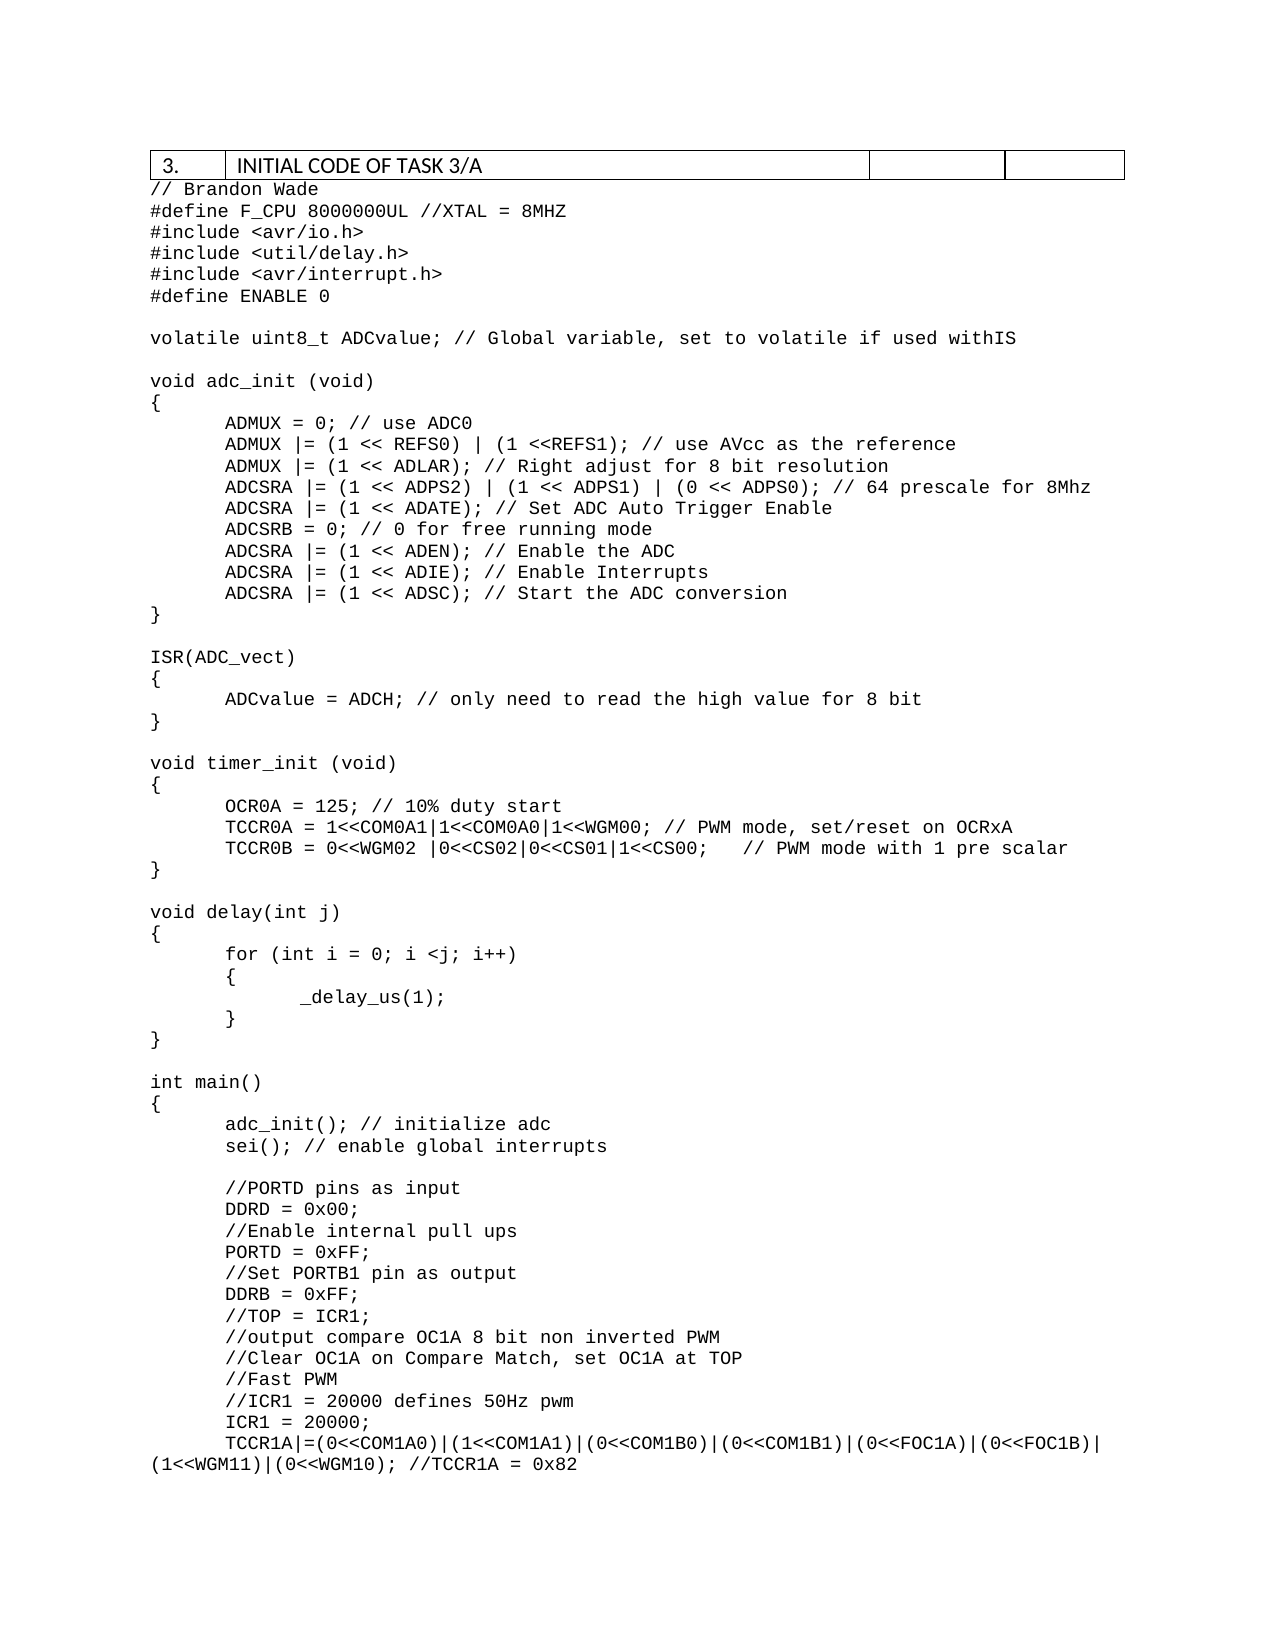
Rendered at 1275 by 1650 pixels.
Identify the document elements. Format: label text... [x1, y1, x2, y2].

text ADMUX = 0; // use ADC0 [150, 414, 1125, 435]
table_header [870, 151, 1004, 179]
text #include <avr/io.h> [150, 223, 1125, 244]
text //TOP = ICR1; [150, 1306, 1125, 1328]
text { [150, 1094, 1125, 1115]
text //ICR1 = 20000 defines 50Hz pwm [150, 1391, 1125, 1413]
text ADCSRB = 0; // 0 for free running mode [150, 520, 1125, 541]
text #define F_CPU 8000000UL //XTAL = 8MHZ [150, 201, 1125, 223]
text void timer_init (void) [150, 754, 1125, 775]
text { [150, 393, 1125, 414]
text } [150, 605, 1125, 626]
text { [150, 775, 1125, 796]
text ADCSRA |= (1 << ADEN); // Enable the ADC [150, 541, 1125, 563]
table_header INITIAL CODE OF TASK 3/A [226, 151, 869, 179]
text #include <avr/interrupt.h> [150, 265, 1125, 286]
text //output compare OC1A 8 bit non inverted PWM [150, 1328, 1125, 1349]
text // Brandon Wade [150, 180, 1125, 201]
text { [150, 966, 1125, 988]
text } [150, 860, 1125, 881]
text _delay_us(1); [150, 988, 1125, 1009]
text { [150, 924, 1125, 945]
text int main() [150, 1073, 1125, 1094]
text //PORTD pins as input [150, 1179, 1125, 1200]
text //Fast PWM [150, 1370, 1125, 1391]
text //Set PORTB1 pin as output [150, 1264, 1125, 1285]
text } [150, 1009, 1125, 1030]
text ADCvalue = ADCH; // only need to read the high value for 8 bit [150, 690, 1125, 711]
text ADMUX |= (1 << ADLAR); // Right adjust for 8 bit resolution [150, 456, 1125, 478]
text void delay(int j) [150, 903, 1125, 924]
text TCCR0A = 1<<COM0A1|1<<COM0A0|1<<WGM00; // PWM mode, set/reset on OCRxA [150, 818, 1125, 839]
text for (int i = 0; i <j; i++) [150, 945, 1125, 966]
text DDRD = 0x00; [150, 1200, 1125, 1221]
text ADMUX |= (1 << REFS0) | (1 <<REFS1); // use AVcc as the reference [150, 435, 1125, 456]
text volatile uint8_t ADCvalue; // Global variable, set to volatile if used withIS [150, 329, 1125, 350]
text TCCR0B = 0<<WGM02 |0<<CS02|0<<CS01|1<<CS00; // PWM mode with 1 pre scalar [150, 839, 1125, 860]
text } [150, 1030, 1125, 1051]
text } [150, 711, 1125, 733]
text { [150, 669, 1125, 690]
text ADCSRA |= (1 << ADIE); // Enable Interrupts [150, 563, 1125, 584]
text TCCR1A|=(0<<COM1A0)|(1<<COM1A1)|(0<<COM1B0)|(0<<COM1B1)|(0<<FOC1A)|(0<<FOC1B)|(1<<WGM11)|(0<<WGM10); //TCCR1A = 0x82 [150, 1434, 1125, 1476]
table_header 3. [151, 151, 225, 179]
text OCR0A = 125; // 10% duty start [150, 796, 1125, 818]
text #define ENABLE 0 [150, 286, 1125, 308]
text adc_init(); // initialize adc [150, 1115, 1125, 1136]
text DDRB = 0xFF; [150, 1285, 1125, 1306]
text ADCSRA |= (1 << ADSC); // Start the ADC conversion [150, 584, 1125, 605]
text ADCSRA |= (1 << ADATE); // Set ADC Auto Trigger Enable [150, 499, 1125, 520]
text ICR1 = 20000; [150, 1413, 1125, 1434]
text void adc_init (void) [150, 371, 1125, 393]
text PORTD = 0xFF; [150, 1243, 1125, 1264]
text sei(); // enable global interrupts [150, 1136, 1125, 1158]
table_header [1006, 151, 1124, 179]
text ISR(ADC_vect) [150, 648, 1125, 669]
text ADCSRA |= (1 << ADPS2) | (1 << ADPS1) | (0 << ADPS0); // 64 prescale for 8Mhz [150, 478, 1125, 499]
text //Enable internal pull ups [150, 1221, 1125, 1243]
text //Clear OC1A on Compare Match, set OC1A at TOP [150, 1349, 1125, 1370]
text #include <util/delay.h> [150, 244, 1125, 265]
